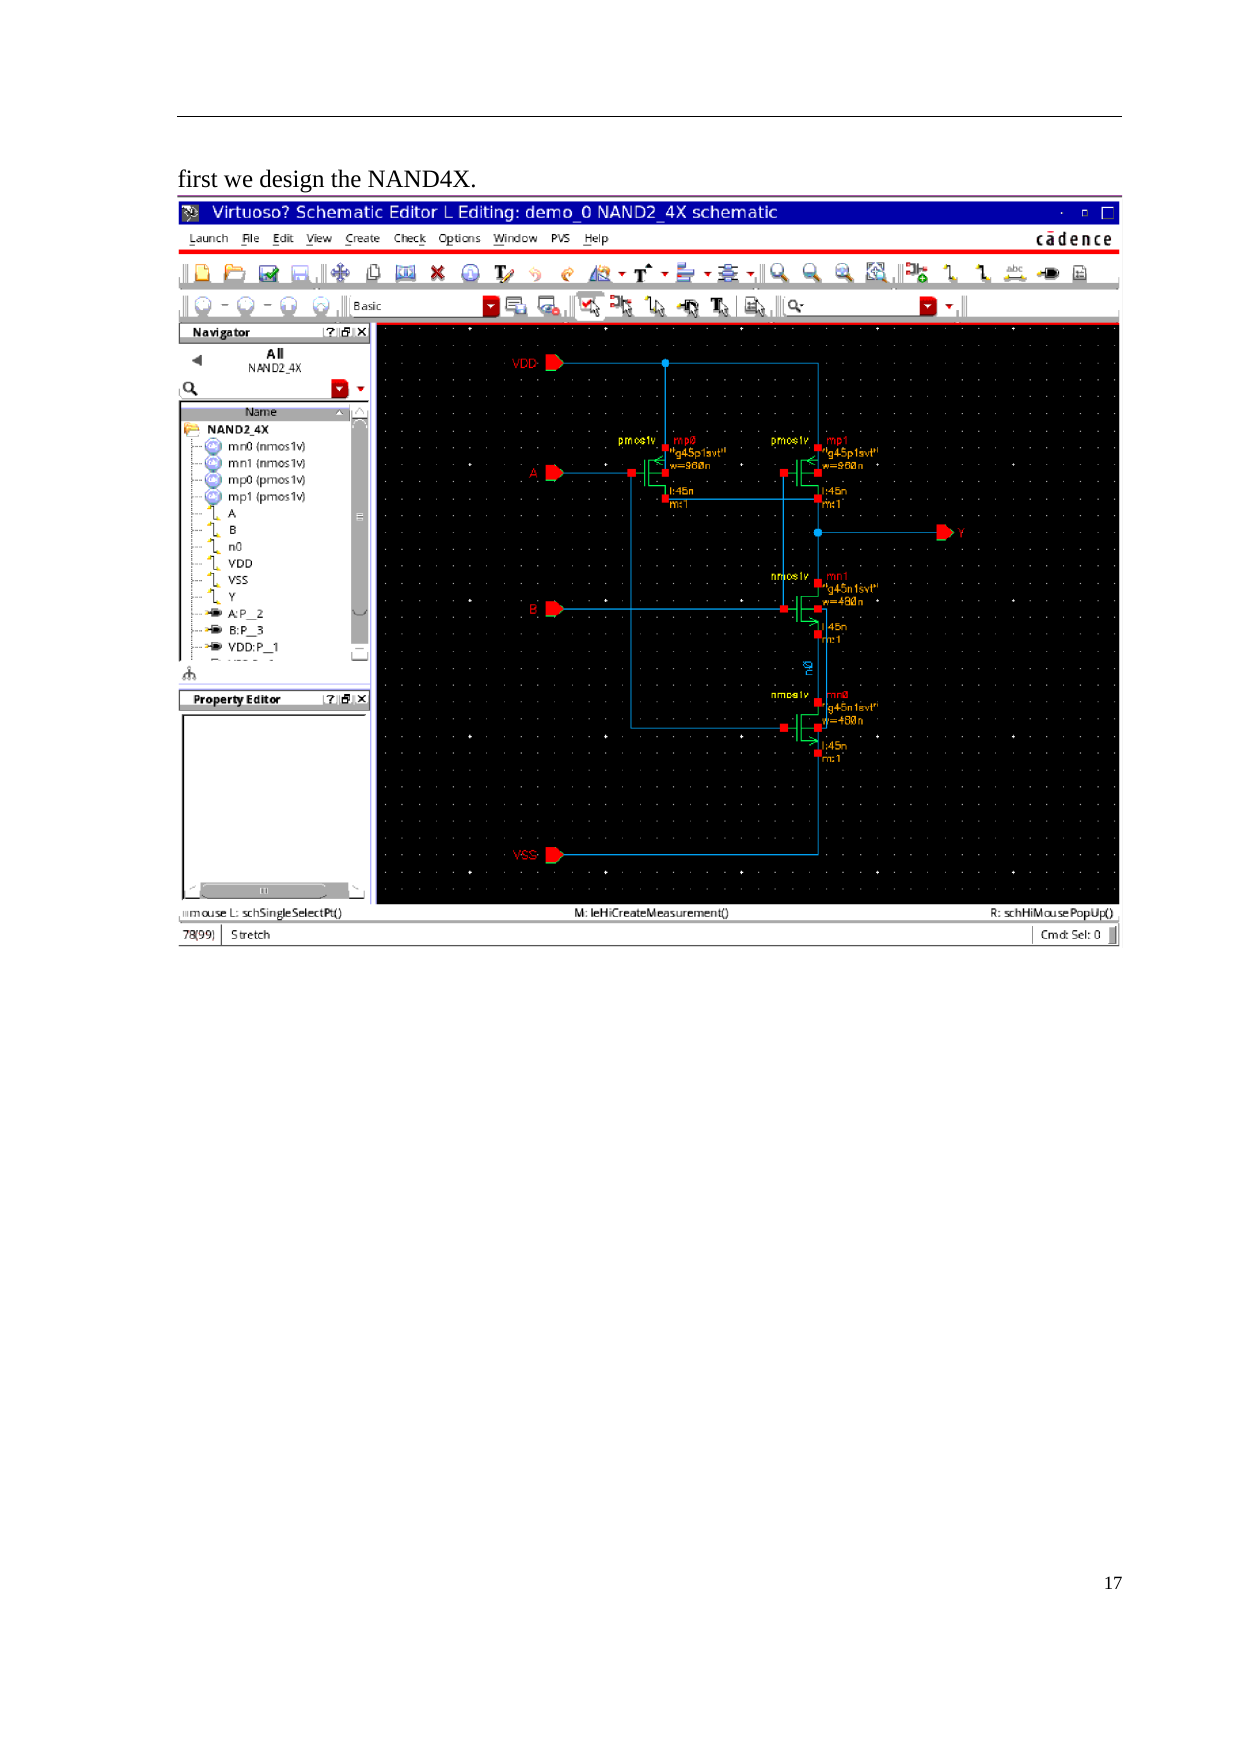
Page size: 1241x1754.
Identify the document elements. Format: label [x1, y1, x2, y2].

text [177, 162, 1122, 195]
